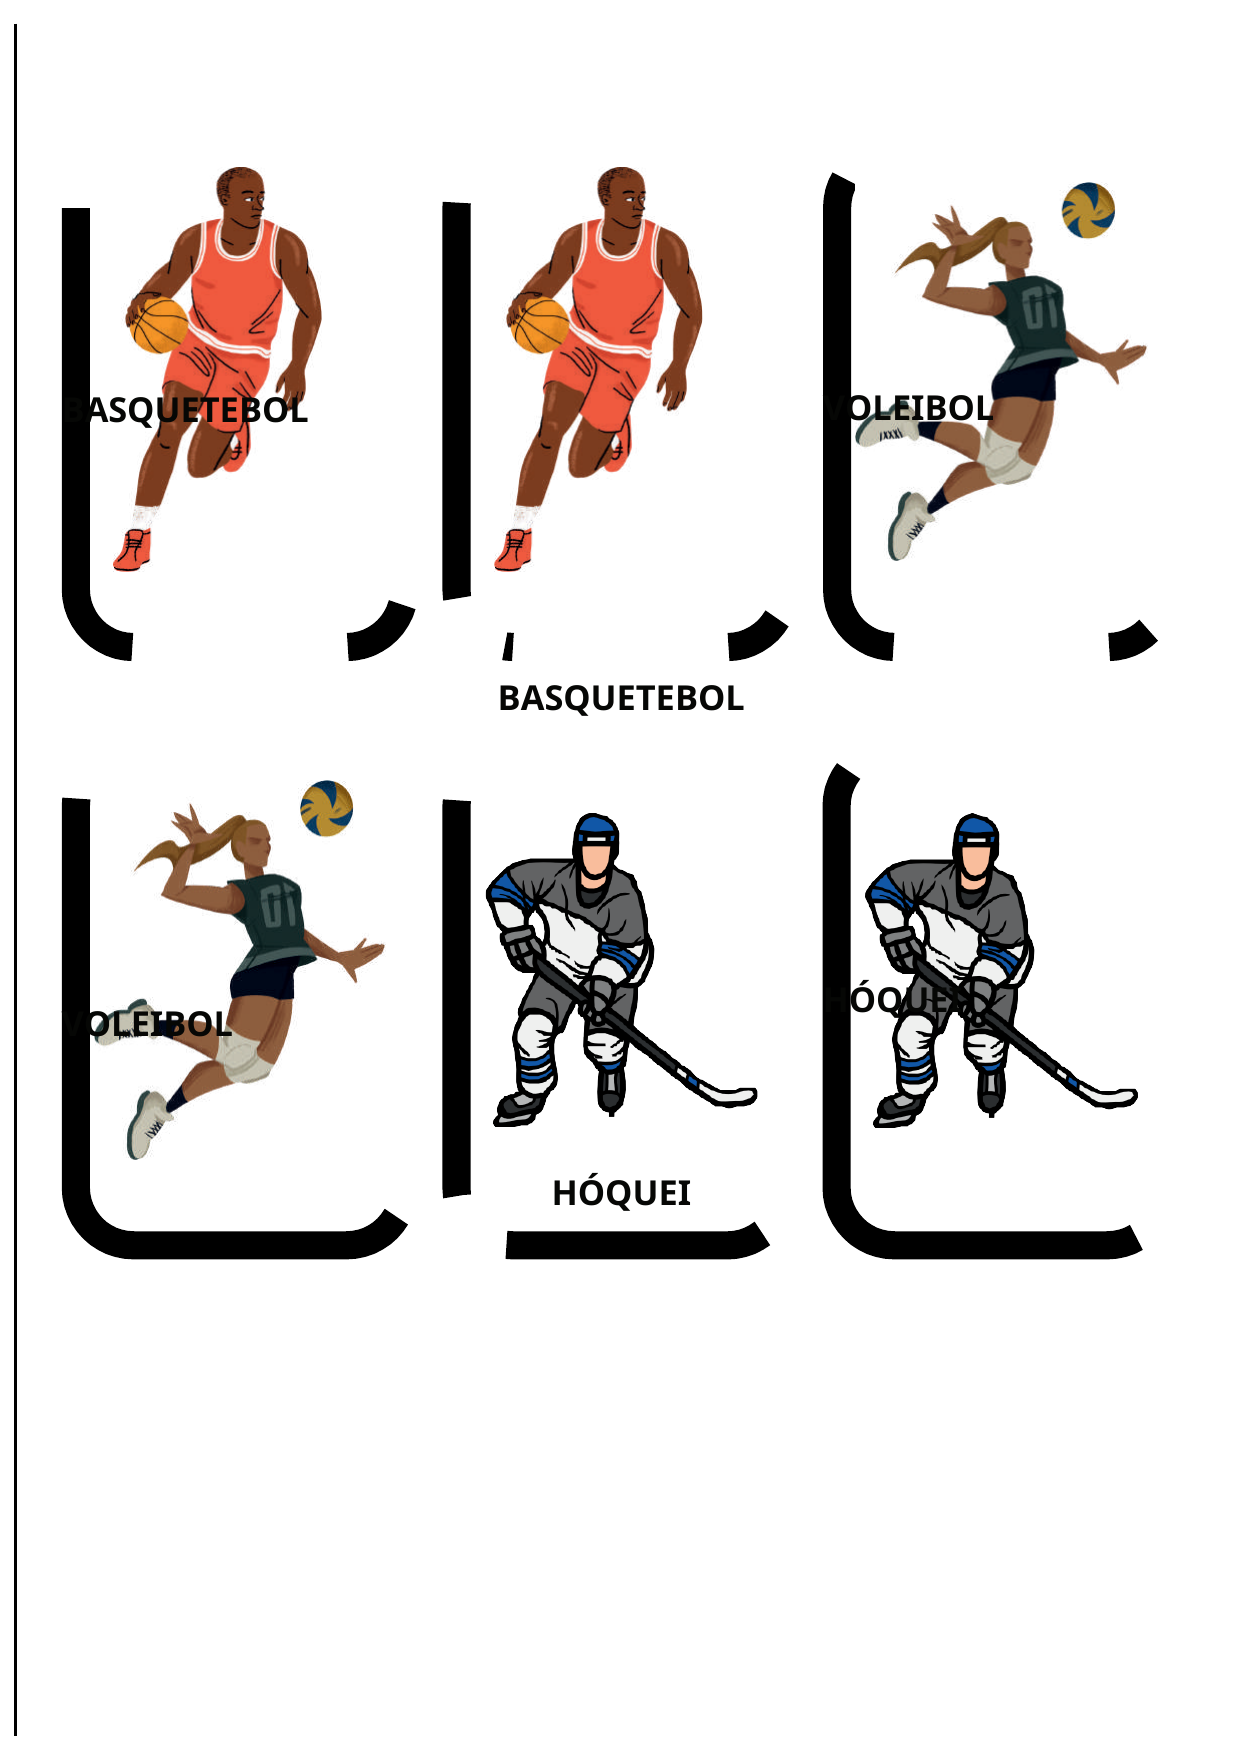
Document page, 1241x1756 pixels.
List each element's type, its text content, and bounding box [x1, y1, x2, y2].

picture [94, 780, 386, 1160]
picture [494, 167, 703, 572]
picture [113, 167, 322, 570]
picture [485, 813, 758, 1127]
picture [865, 813, 1138, 1128]
picture [855, 399, 865, 416]
picture [113, 410, 120, 418]
text HÓQUEI [84, 1168, 1159, 1215]
subtitle BASQUETEBOL [84, 570, 1159, 721]
picture [94, 1015, 103, 1032]
picture [855, 182, 1148, 561]
